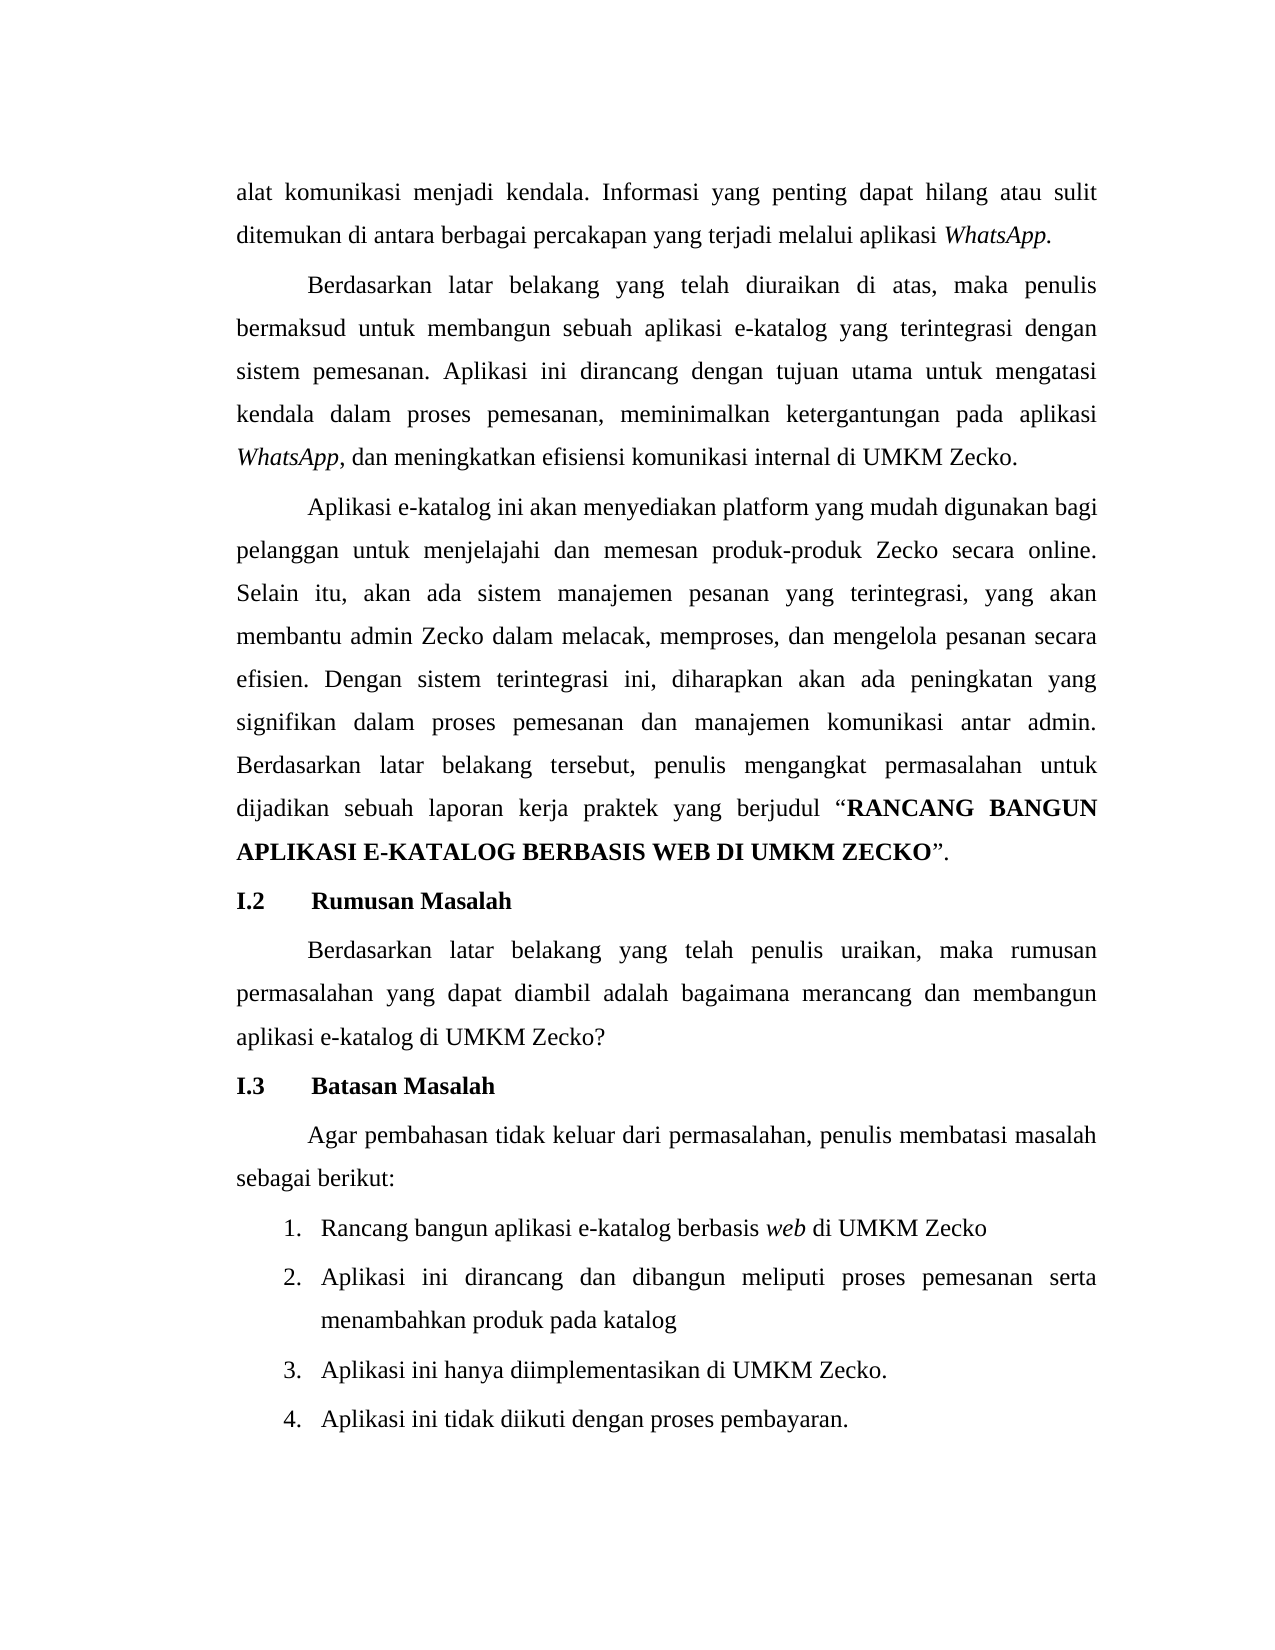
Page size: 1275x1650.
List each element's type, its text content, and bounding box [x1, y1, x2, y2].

text Berdasarkan latar belakang yang telah diuraikan di atas, maka penulis bermaksud untuk membangun sebuah aplikasi e-katalog yang terintegrasi dengan sistem pemesanan. Aplikasi ini dirancang dengan tujuan utama untuk mengatasi kendala dalam proses pemesanan, meminimalkan ketergantungan pada aplikasi WhatsApp, dan meningkatkan efisiensi komunikasi internal di UMKM Zecko. [236, 270, 1098, 471]
subtitle Rumusan Masalah [236, 886, 1098, 915]
list Aplikasi ini dirancang dan dibangun meliputi proses pemesanan serta menambahkan produk pada katalog [283, 1262, 1098, 1334]
text Berdasarkan latar belakang yang telah penulis uraikan, maka rumusan permasalahan yang dapat diambil adalah bagaimana merancang dan membangun aplikasi e-katalog di UMKM Zecko? [236, 935, 1098, 1050]
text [236, 177, 1098, 249]
text Aplikasi e-katalog ini akan menyediakan platform yang mudah digunakan bagi pelanggan untuk menjelajahi dan memesan produk-produk Zecko secara online. Selain itu, akan ada sistem manajemen pesanan yang terintegrasi, yang akan membantu admin Zecko dalam melacak, memproses, dan mengelola pesanan secara efisien. Dengan sistem terintegrasi ini, diharapkan akan ada peningkatan yang signifikan dalam proses pemesanan dan manajemen komunikasi antar admin. Berdasarkan latar belakang tersebut, penulis mengangkat permasalahan untuk dijadikan sebuah laporan kerja praktek yang berjudul “RANCANG BANGUN APLIKASI E-KATALOG BERBASIS WEB DI UMKM ZECKO”. [236, 492, 1098, 865]
list Aplikasi ini tidak diikuti dengan proses pembayaran. [283, 1404, 1098, 1433]
list Rancang bangun aplikasi e-katalog berbasis web di UMKM Zecko [283, 1213, 1098, 1242]
list Aplikasi ini hanya diimplementasikan di UMKM Zecko. [283, 1355, 1098, 1383]
text Agar pembahasan tidak keluar dari permasalahan, penulis membatasi masalah sebagai berikut: [236, 1120, 1098, 1192]
subtitle Batasan Masalah [236, 1071, 1098, 1100]
